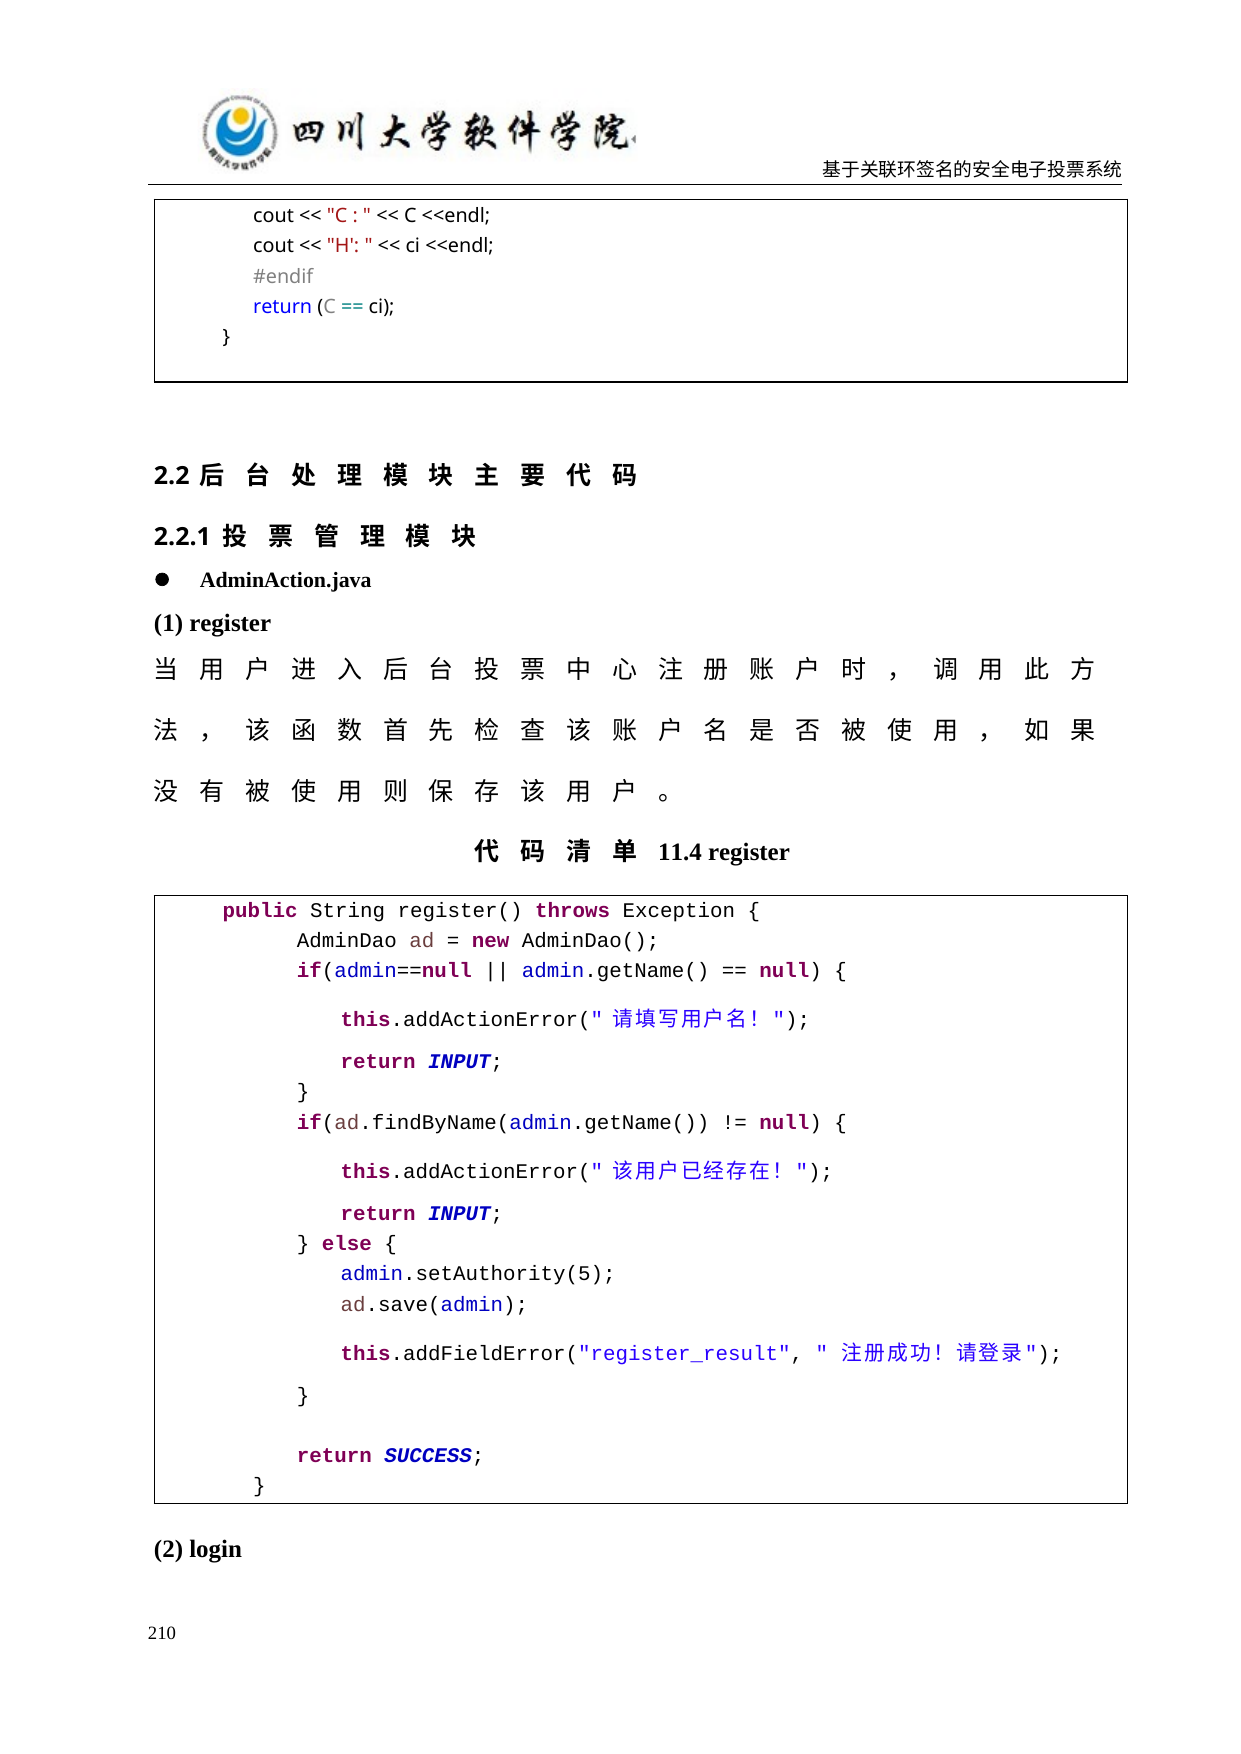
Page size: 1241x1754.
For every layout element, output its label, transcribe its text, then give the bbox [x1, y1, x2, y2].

text 当用户进入后台投票中心注册账户时，调用此方法，该函数首先检查该账户名是否被使用，如果没有被使用则保存该用户。 [154, 638, 1116, 819]
text (1) register [154, 607, 1116, 638]
text 代码清单11.4 register [154, 819, 1116, 880]
picture [197, 88, 639, 177]
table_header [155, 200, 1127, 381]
text 2.2.1投票管理模块 [154, 504, 1116, 564]
text 2.2 后台处理模块主要代码 [154, 443, 1116, 504]
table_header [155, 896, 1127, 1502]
text (2) login [154, 1534, 1116, 1564]
list AdminAction.java [154, 564, 1116, 595]
